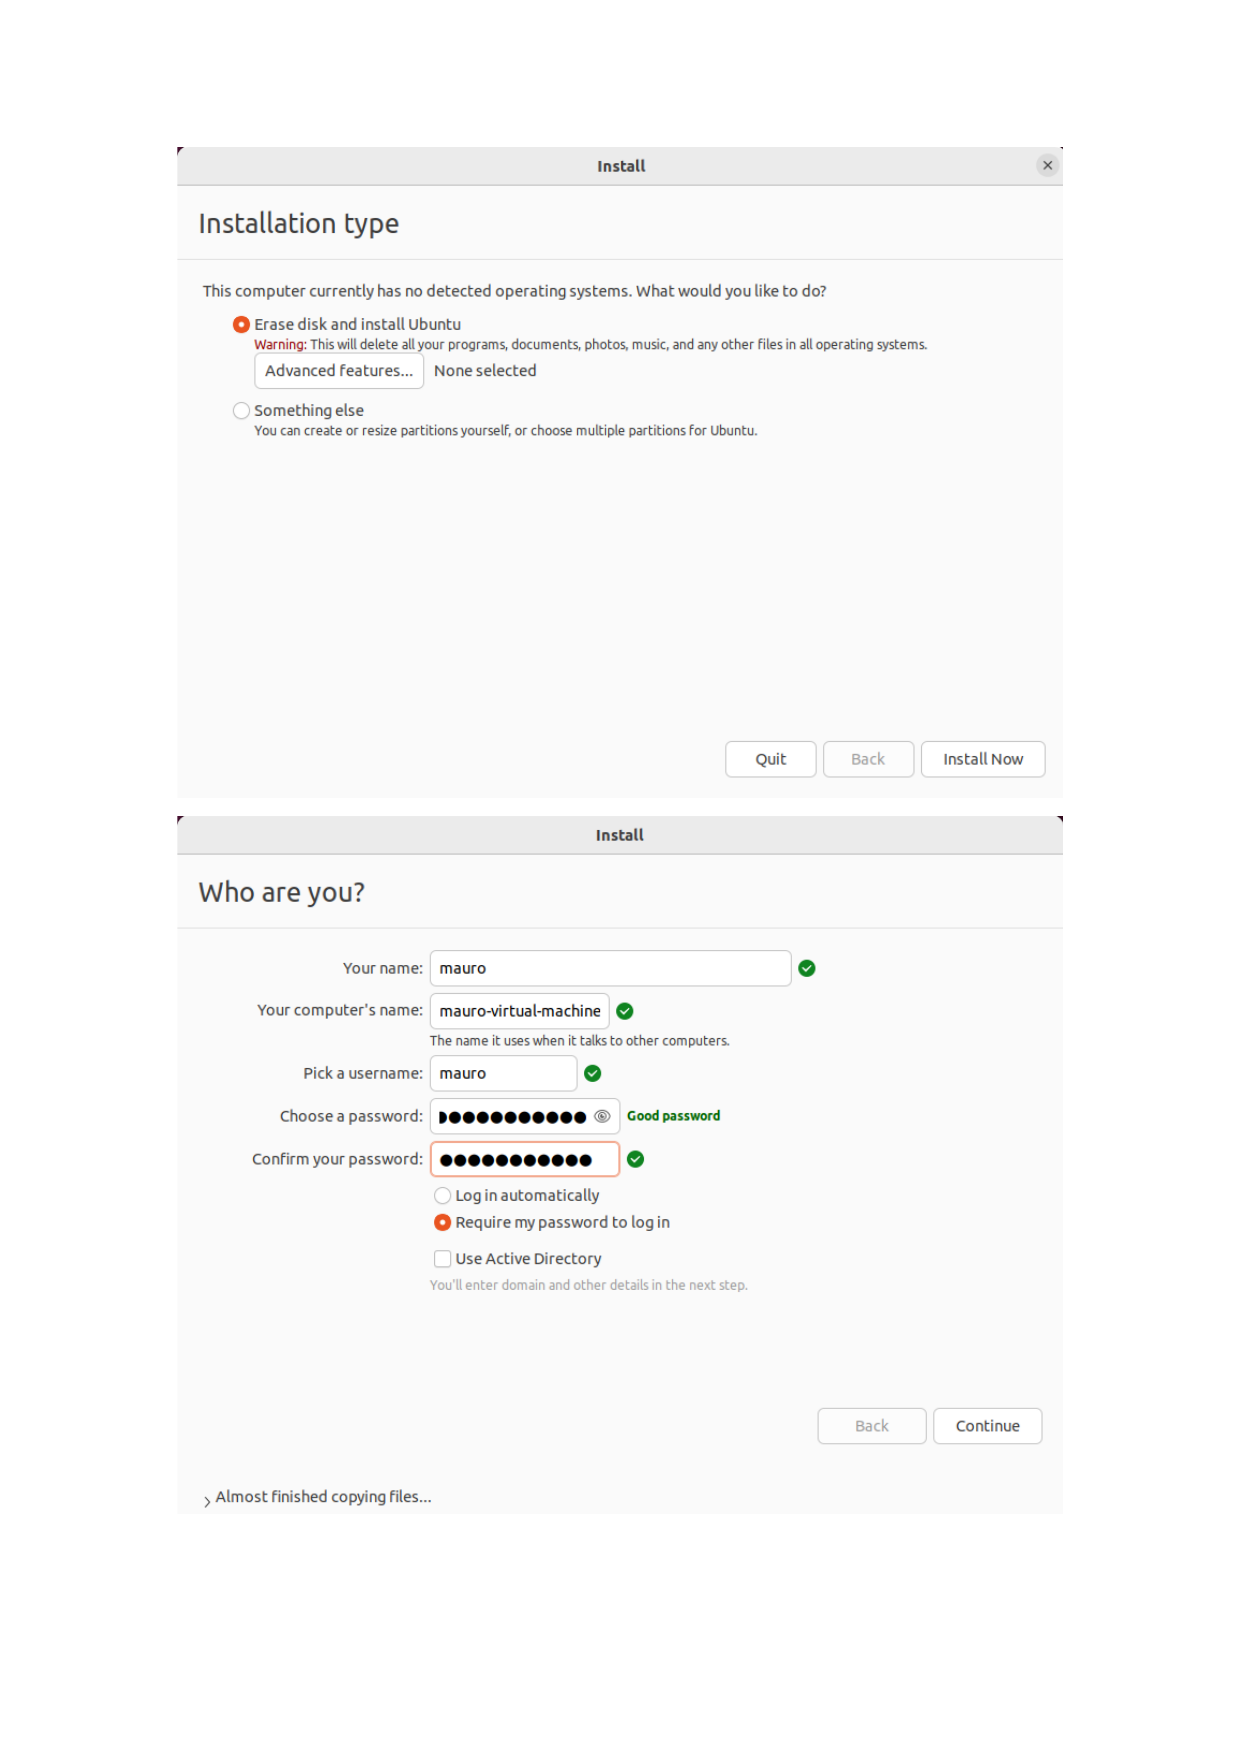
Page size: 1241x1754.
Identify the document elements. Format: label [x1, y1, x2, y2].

picture [177, 816, 1063, 1514]
picture [177, 147, 1063, 798]
